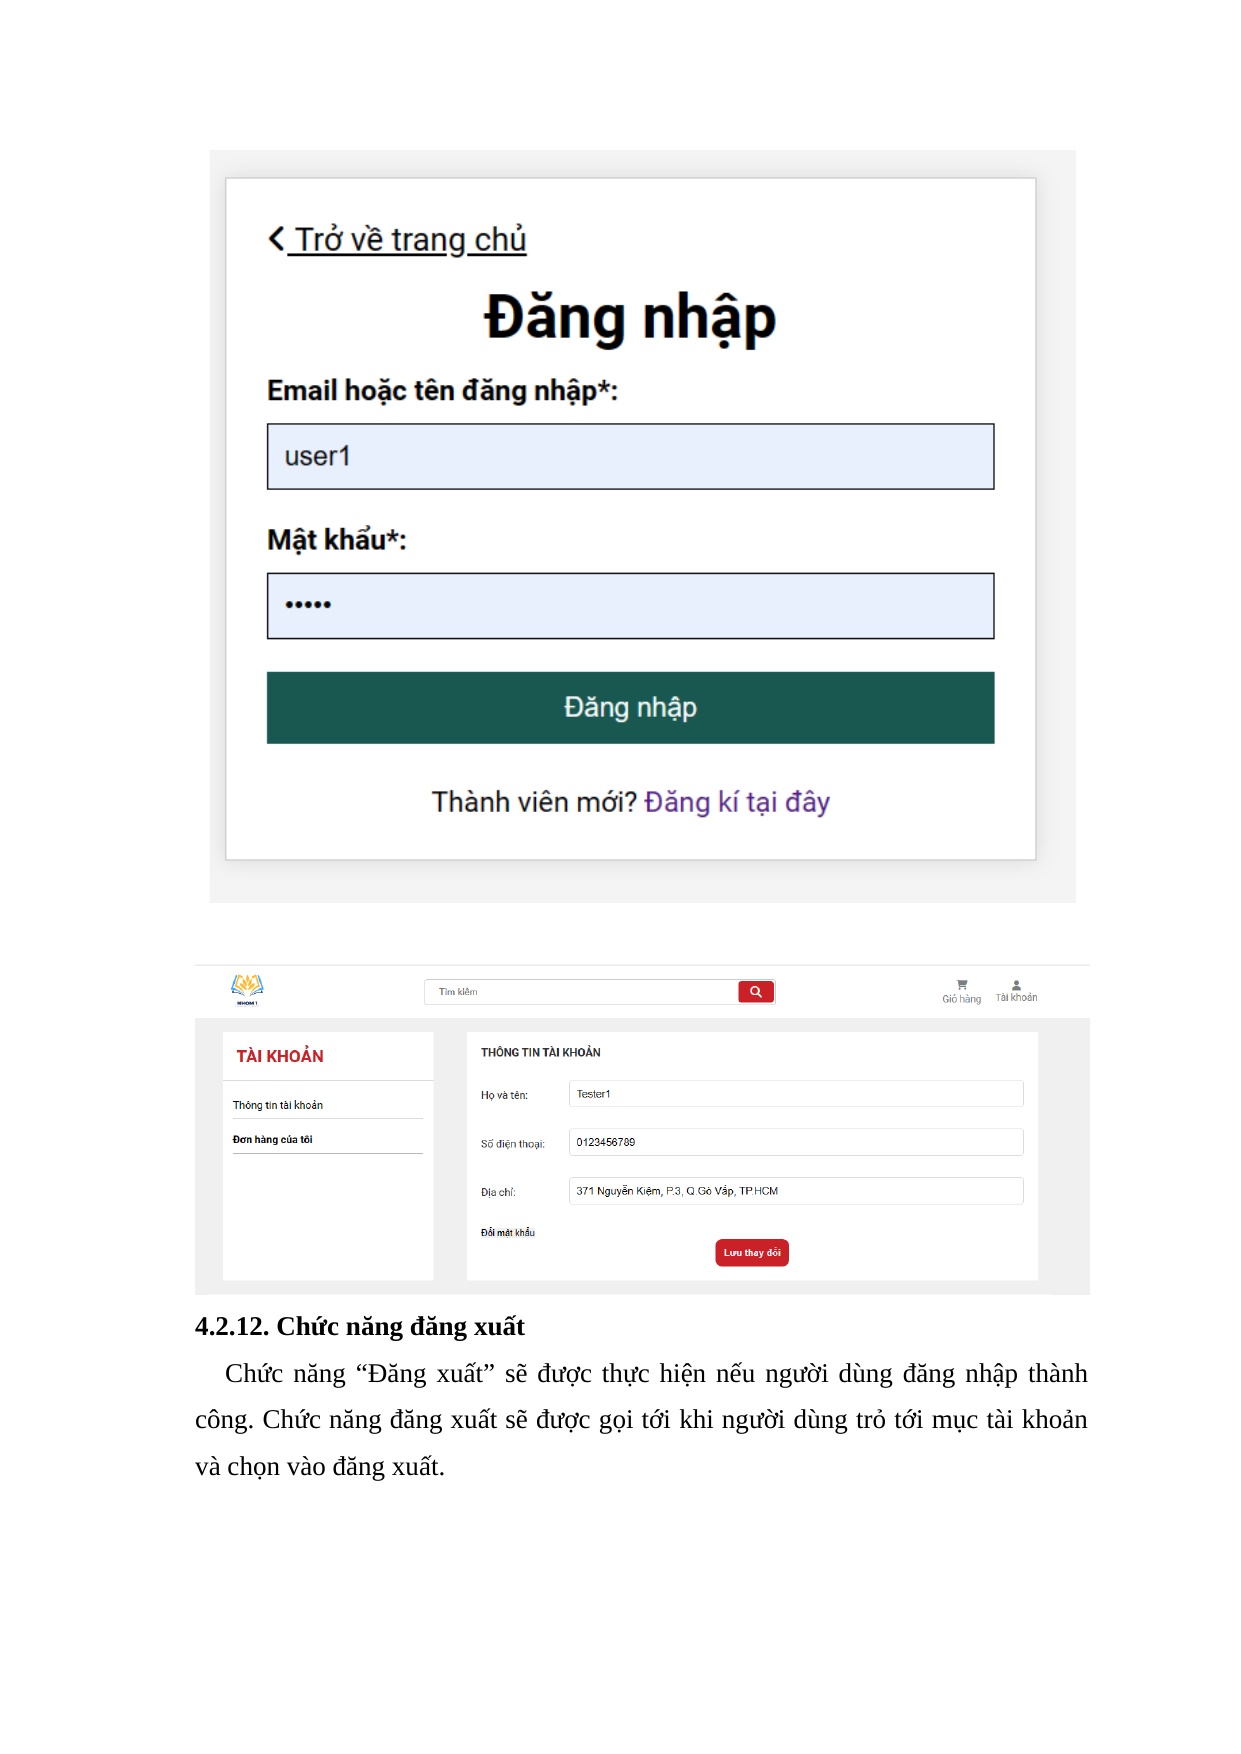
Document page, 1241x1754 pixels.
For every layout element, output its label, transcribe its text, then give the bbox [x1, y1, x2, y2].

text Chức năng “Đăng xuất” sẽ được thực hiện nếu người dùng đăng nhập thành công. Chức năng đăng xuất sẽ được gọi tới khi người dùng trỏ tới mục tài khoản và chọn vào đăng xuất. [195, 1357, 1090, 1481]
subtitle 4.2.12. Chức năng đăng xuất [195, 1310, 1090, 1341]
picture [209, 150, 1076, 903]
picture [195, 964, 1091, 1295]
